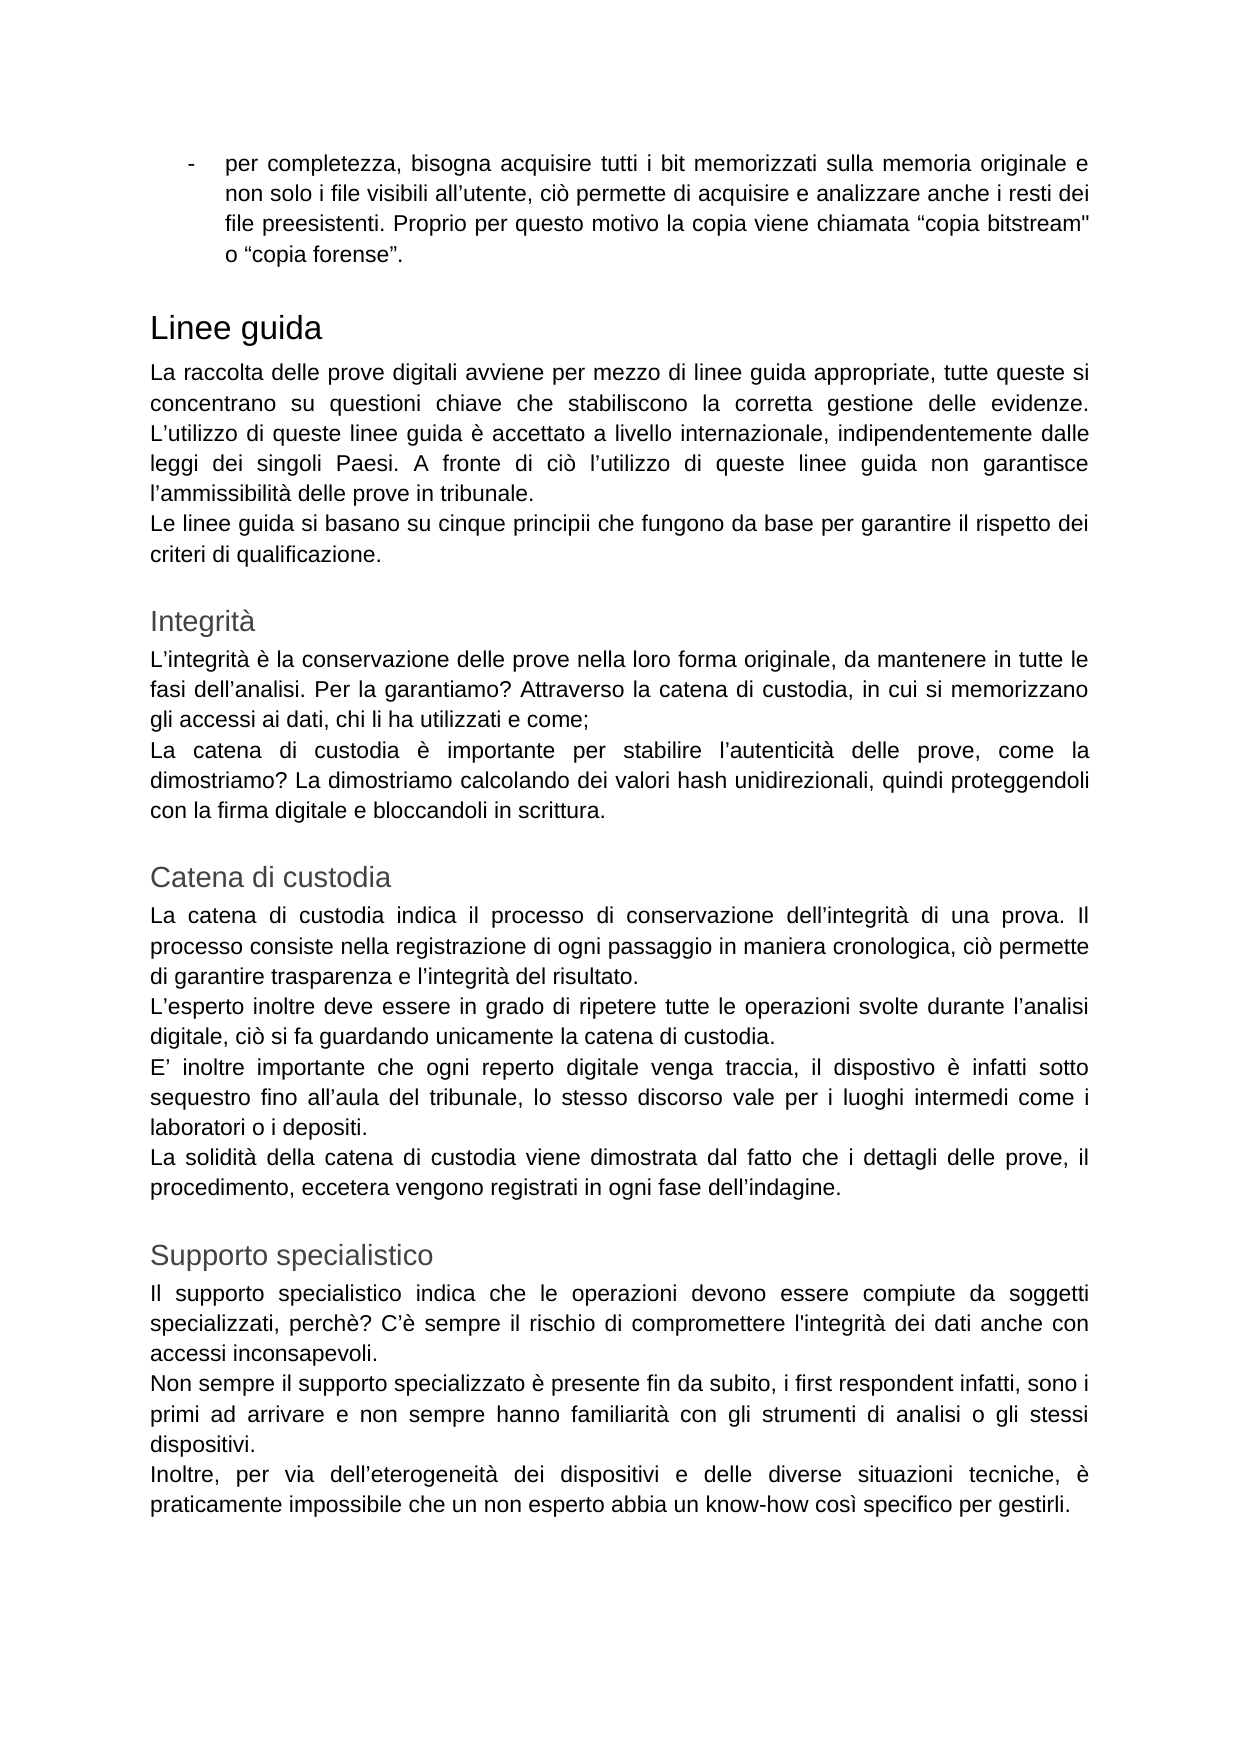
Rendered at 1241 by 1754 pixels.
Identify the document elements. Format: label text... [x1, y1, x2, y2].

text La catena di custodia indica il processo di conservazione dell’integrità di una prova. Il processo consiste nella registrazione di ogni passaggio in maniera cronologica, ciò permette di garantire trasparenza e l’integrità del risultato. [150, 902, 1090, 989]
text Il supporto specialistico indica che le operazioni devono essere compiute da soggetti specializzati, perchè? C’è sempre il rischio di compromettere l'integrità dei dati anche con accessi inconsapevoli. [150, 1280, 1090, 1366]
subtitle Integrità [150, 604, 1090, 638]
text Inoltre, per via dell’eterogeneità dei dispositivi e delle diverse situazioni tecniche, è praticamente impossibile che un non esperto abbia un know-how così specifico per gestirli. [150, 1461, 1090, 1517]
list per completezza, bisogna acquisire tutti i bit memorizzati sulla memoria originale e non solo i file visibili all’utente, ciò permette di acquisire e analizzare anche i resti dei file preesistenti. Proprio per questo motivo la copia viene chiamata “copia bitstream" o “copia forense”. [187, 150, 1090, 267]
subtitle Linee guida [150, 308, 1090, 347]
text La raccolta delle prove digitali avviene per mezzo di linee guida appropriate, tutte queste si concentrano su questioni chiave che stabiliscono la corretta gestione delle evidenze. L’utilizzo di queste linee guida è accettato a livello internazionale, indipendentemente dalle leggi dei singoli Paesi. A fronte di ciò l’utilizzo di queste linee guida non garantisce l’ammissibilità delle prove in tribunale. [150, 359, 1090, 506]
text Le linee guida si basano su cinque principii che fungono da base per garantire il rispetto dei criteri di qualificazione. [150, 510, 1090, 567]
subtitle Supporto specialistico [150, 1238, 1090, 1271]
text La solidità della catena di custodia viene dimostrata dal fatto che i dettagli delle prove, il procedimento, eccetera vengono registrati in ogni fase dell’indagine. [150, 1144, 1090, 1201]
text L’integrità è la conservazione delle prove nella loro forma originale, da mantenere in tutte le fasi dell’analisi. Per la garantiamo? Attraverso la catena di custodia, in cui si memorizzano gli accessi ai dati, chi li ha utilizzati e come; [150, 646, 1090, 733]
subtitle Catena di custodia [150, 861, 1090, 894]
text E’ inoltre importante che ogni reperto digitale venga traccia, il dispostivo è infatti sotto sequestro fino all’aula del tribunale, lo stesso discorso vale per i luoghi intermedi come i laboratori o i depositi. [150, 1053, 1090, 1140]
text L’esperto inoltre deve essere in grado di ripetere tutte le operazioni svolte durante l’analisi digitale, ciò si fa guardando unicamente la catena di custodia. [150, 993, 1090, 1049]
text La catena di custodia è importante per stabilire l’autenticità delle prove, come la dimostriamo? La dimostriamo calcolando dei valori hash unidirezionali, quindi proteggendoli con la firma digitale e bloccandoli in scrittura. [150, 737, 1090, 823]
text Non sempre il supporto specializzato è presente fin da subito, i first respondent infatti, sono i primi ad arrivare e non sempre hanno familiarità con gli strumenti di analisi o gli stessi dispositivi. [150, 1370, 1090, 1457]
